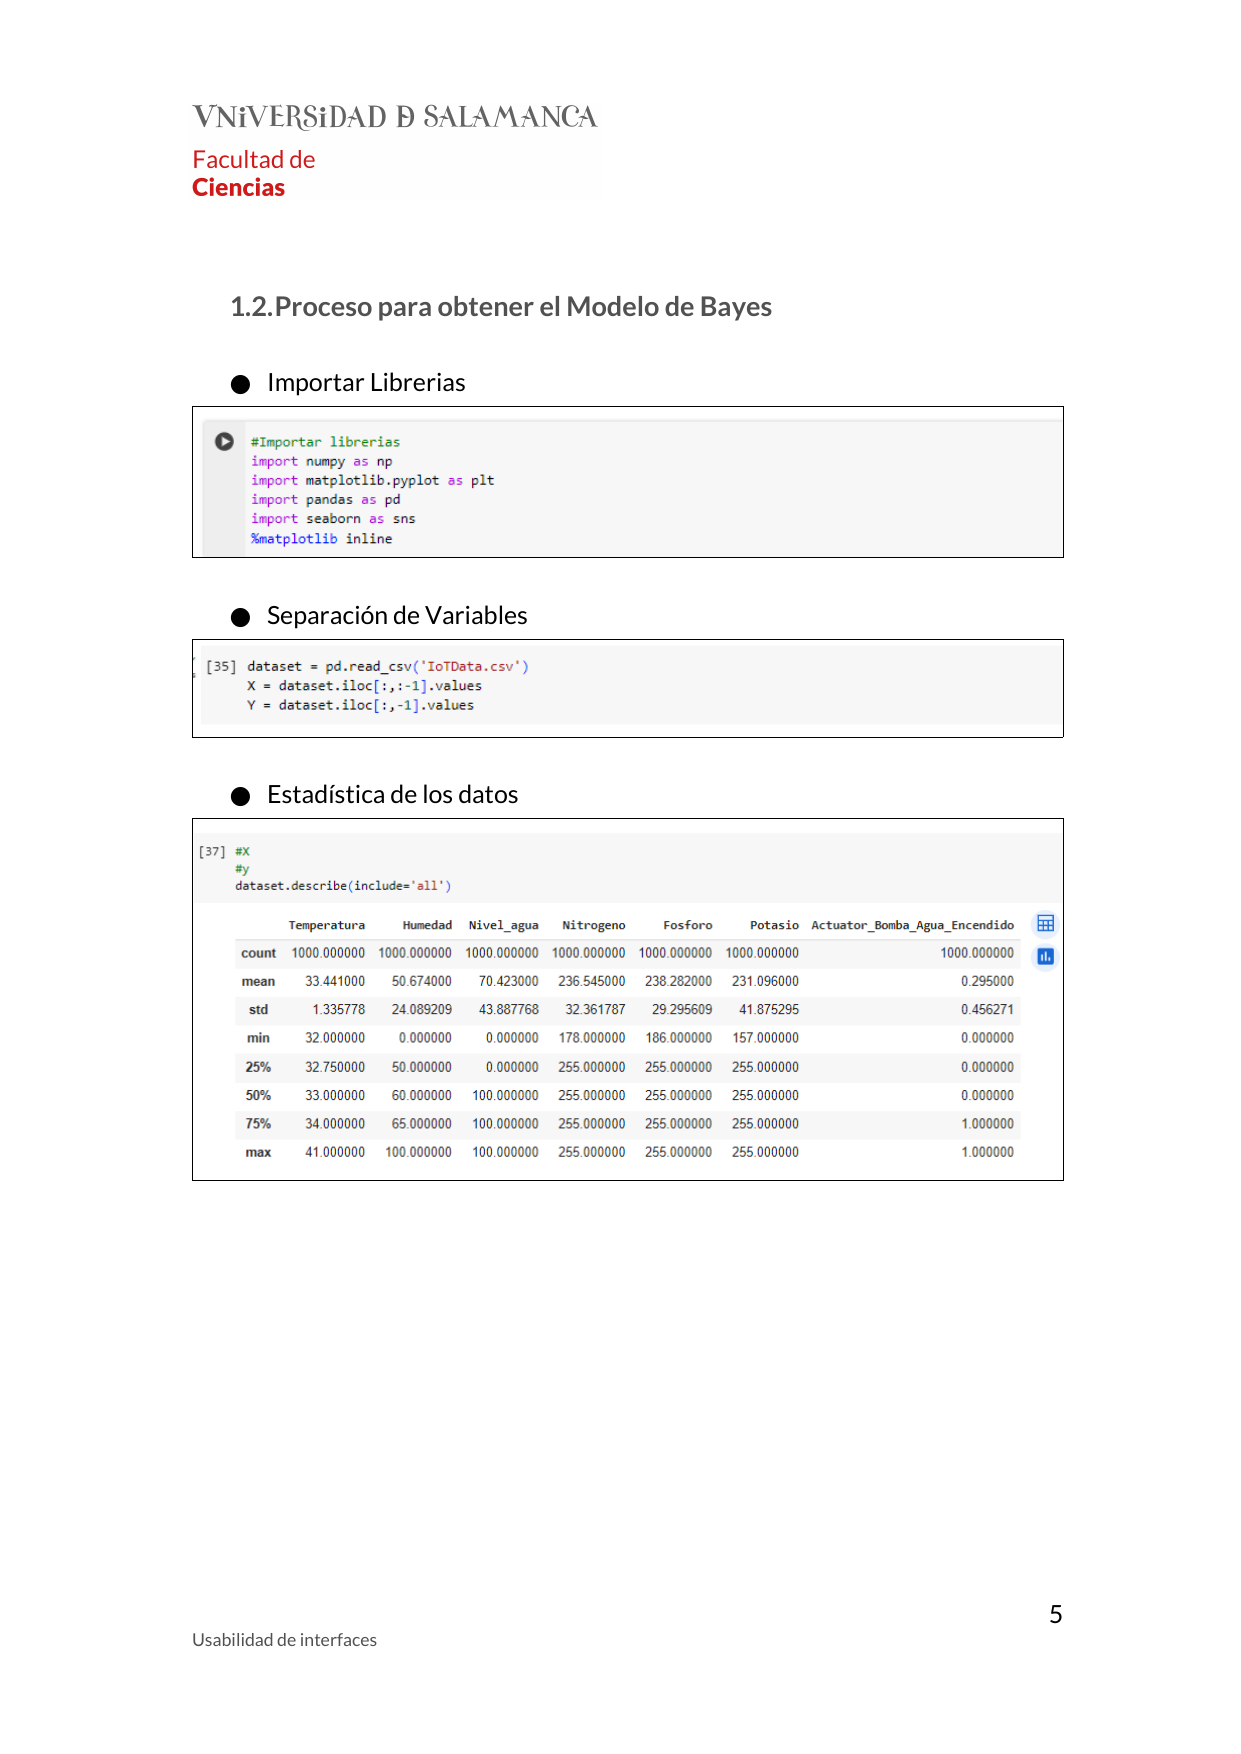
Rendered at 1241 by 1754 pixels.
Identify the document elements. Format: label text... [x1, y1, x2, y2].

picture [193, 640, 1063, 737]
list Importar Librerias [229, 354, 1063, 406]
picture [193, 819, 1063, 1180]
picture [188, 102, 602, 201]
list Estadística de los datos [229, 767, 1063, 818]
subtitle Proceso para obtener el Modelo de Bayes [229, 289, 1063, 322]
list Separación de Variables [229, 588, 1063, 639]
picture [193, 407, 1063, 557]
